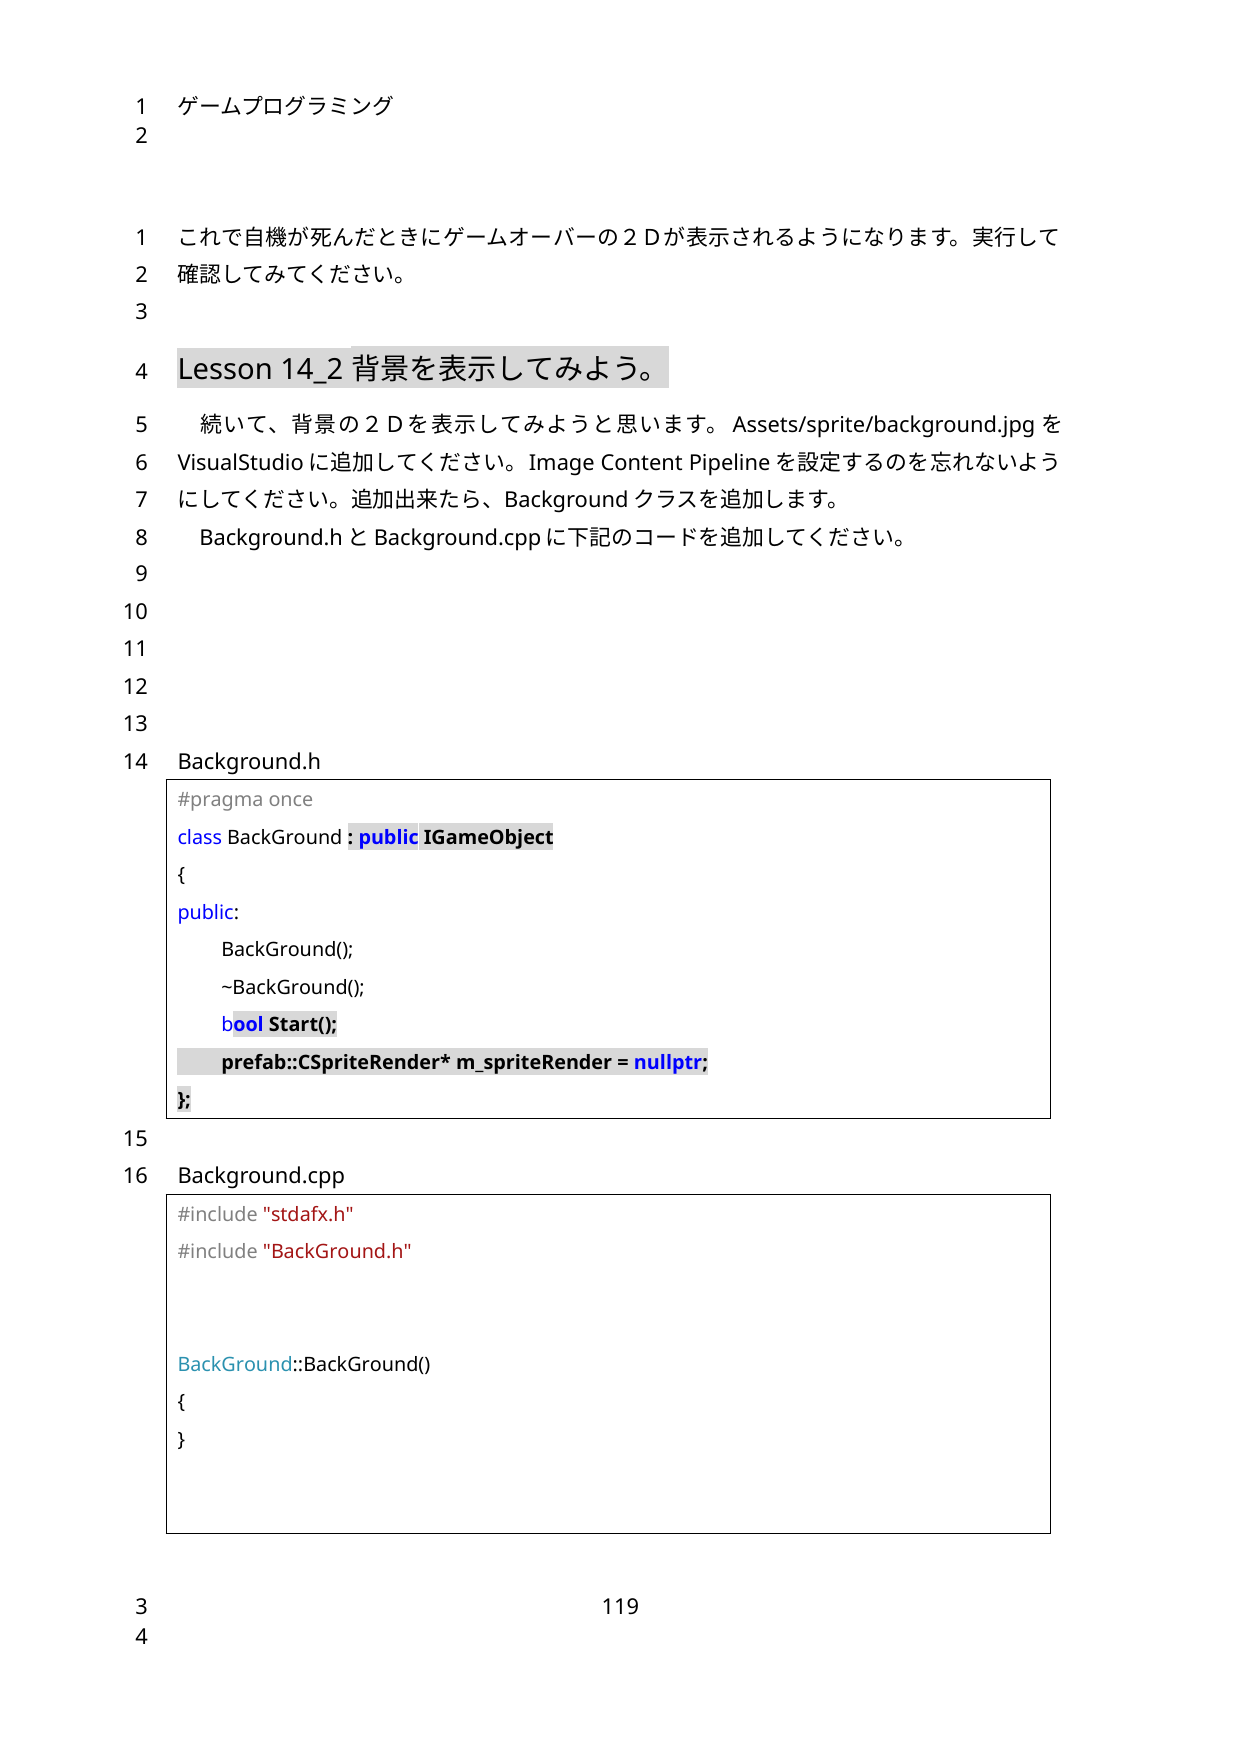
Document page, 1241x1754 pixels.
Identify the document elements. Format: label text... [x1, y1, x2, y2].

text 続いて、背景の２Ｄを表示してみようと思います。Assets/sprite/background.jpgをVisualStudioに追加してください。Image Content Pipelineを設定するのを忘れないようにしてください。追加出来たら、Backgroundクラスを追加します。 [177, 404, 1063, 517]
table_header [167, 1195, 1050, 1532]
table_header #pragma once class BackGround : public IGameObject { public: BackGround(); ~BackGround(); bool Start(); prefab::CSpriteRender* m_spriteRender = nullptr; }; [167, 780, 1050, 1118]
text Background.cpp [177, 1156, 1063, 1194]
subtitle Lesson 14_2 背景を表示してみよう。 [177, 329, 1063, 404]
text Background.h [177, 742, 1063, 779]
text これで自機が死んだときにゲームオーバーの２Ｄが表示されるようになります。実行して確認してみてください。 [177, 217, 1063, 292]
text Background.hとBackground.cppに下記のコードを追加してください。 [177, 517, 1063, 554]
